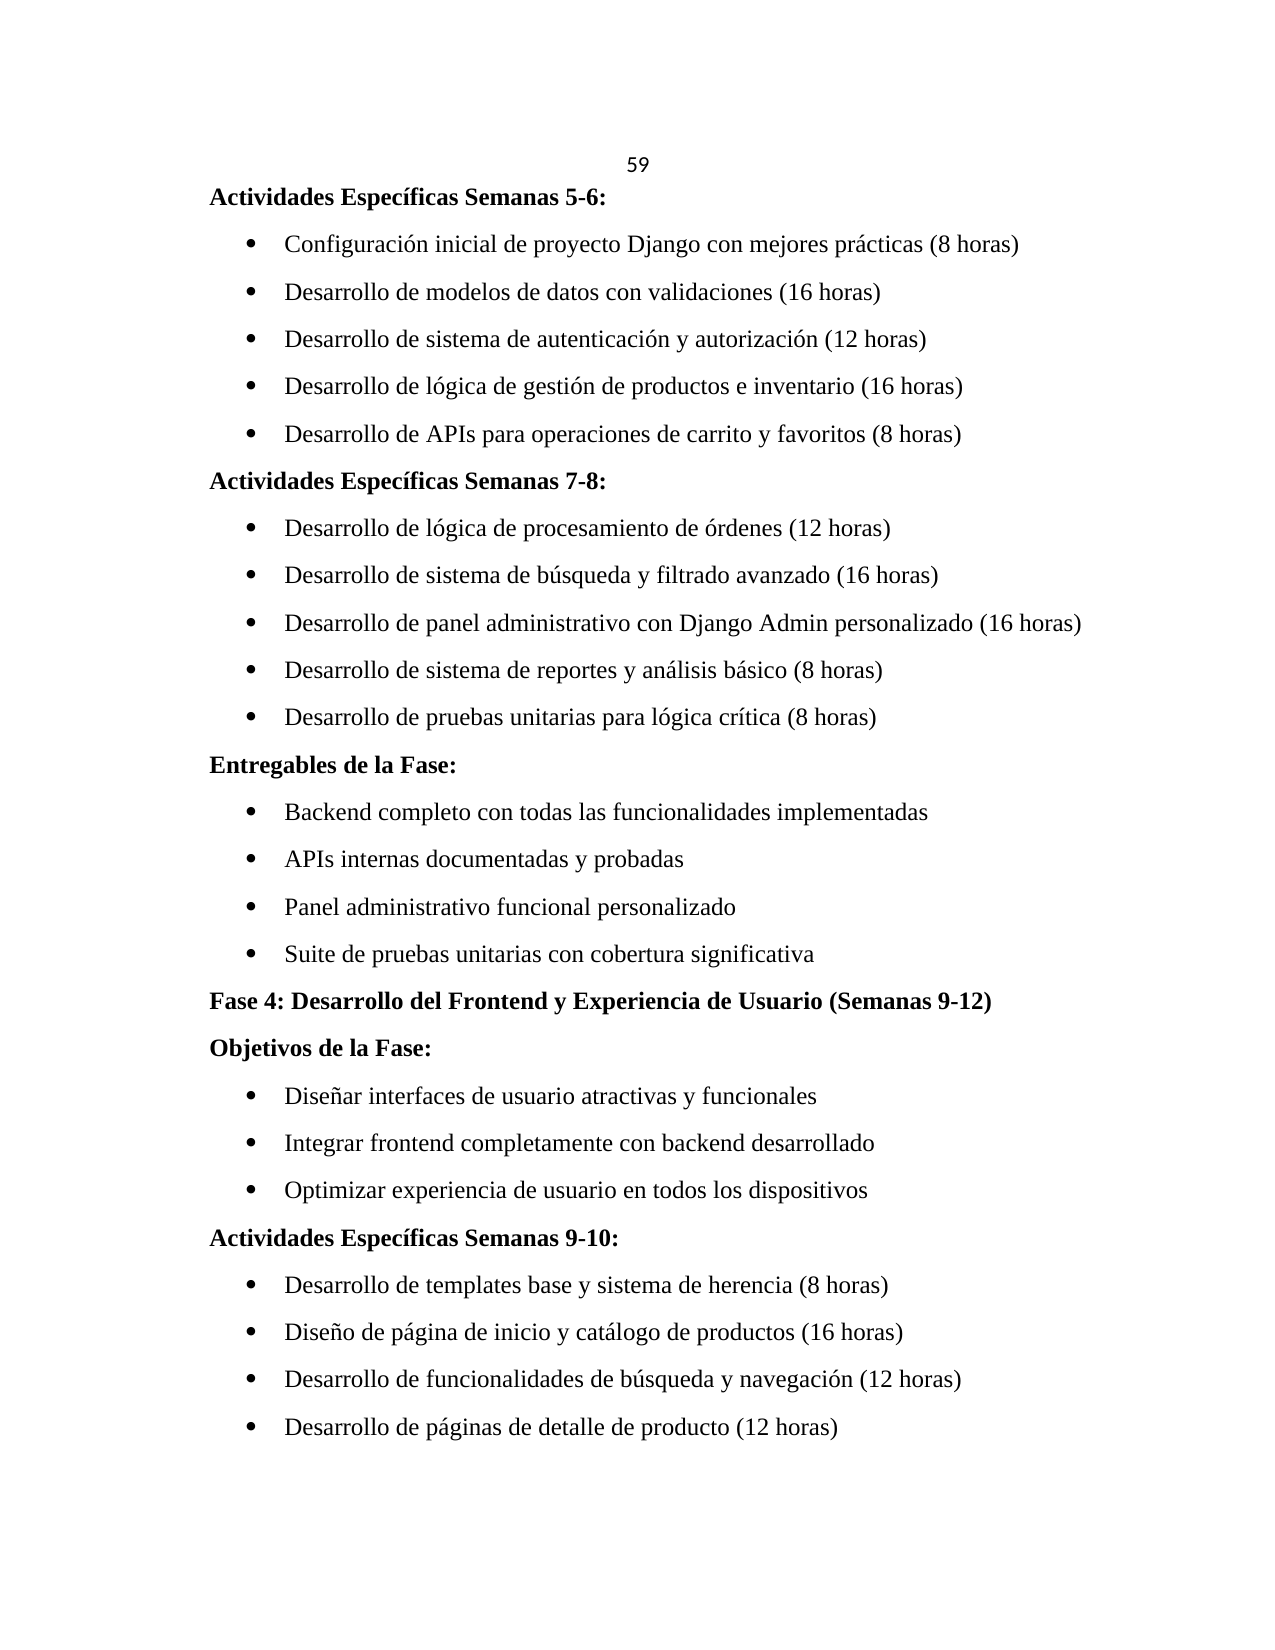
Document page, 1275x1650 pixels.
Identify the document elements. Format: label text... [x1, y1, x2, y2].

list Desarrollo de pruebas unitarias para lógica crítica (8 horas) [247, 702, 1125, 731]
list Desarrollo de APIs para operaciones de carrito y favoritos (8 horas) [247, 419, 1125, 447]
text Actividades Específicas Semanas 7-8: [150, 466, 1125, 495]
list Optimizar experiencia de usuario en todos los dispositivos [247, 1175, 1125, 1204]
list Desarrollo de panel administrativo con Django Admin personalizado (16 horas) [247, 608, 1125, 637]
list Configuración inicial de proyecto Django con mejores prácticas (8 horas) [247, 229, 1125, 258]
list Desarrollo de templates base y sistema de herencia (8 horas) [247, 1270, 1125, 1299]
list Desarrollo de funcionalidades de búsqueda y navegación (12 horas) [247, 1364, 1125, 1393]
list Diseño de página de inicio y catálogo de productos (16 horas) [247, 1317, 1125, 1346]
list Desarrollo de lógica de procesamiento de órdenes (12 horas) [247, 513, 1125, 542]
text Entregables de la Fase: [150, 750, 1125, 778]
list Desarrollo de lógica de gestión de productos e inventario (16 horas) [247, 371, 1125, 400]
list Backend completo con todas las funcionalidades implementadas [247, 797, 1125, 826]
list Desarrollo de sistema de autenticación y autorización (12 horas) [247, 324, 1125, 353]
list Desarrollo de modelos de datos con validaciones (16 horas) [247, 277, 1125, 306]
text Actividades Específicas Semanas 5-6: [150, 182, 1125, 211]
list Desarrollo de páginas de detalle de producto (12 horas) [247, 1412, 1125, 1441]
text Objetivos de la Fase: [150, 1033, 1125, 1062]
list Desarrollo de sistema de búsqueda y filtrado avanzado (16 horas) [247, 561, 1125, 589]
text Actividades Específicas Semanas 9-10: [150, 1223, 1125, 1251]
list APIs internas documentadas y probadas [247, 844, 1125, 873]
list Suite de pruebas unitarias con cobertura significativa [247, 939, 1125, 968]
list Integrar frontend completamente con backend desarrollado [247, 1128, 1125, 1157]
list Diseñar interfaces de usuario atractivas y funcionales [247, 1081, 1125, 1109]
text Fase 4: Desarrollo del Frontend y Experiencia de Usuario (Semanas 9-12) [150, 986, 1125, 1015]
list Desarrollo de sistema de reportes y análisis básico (8 horas) [247, 655, 1125, 684]
list Panel administrativo funcional personalizado [247, 892, 1125, 920]
